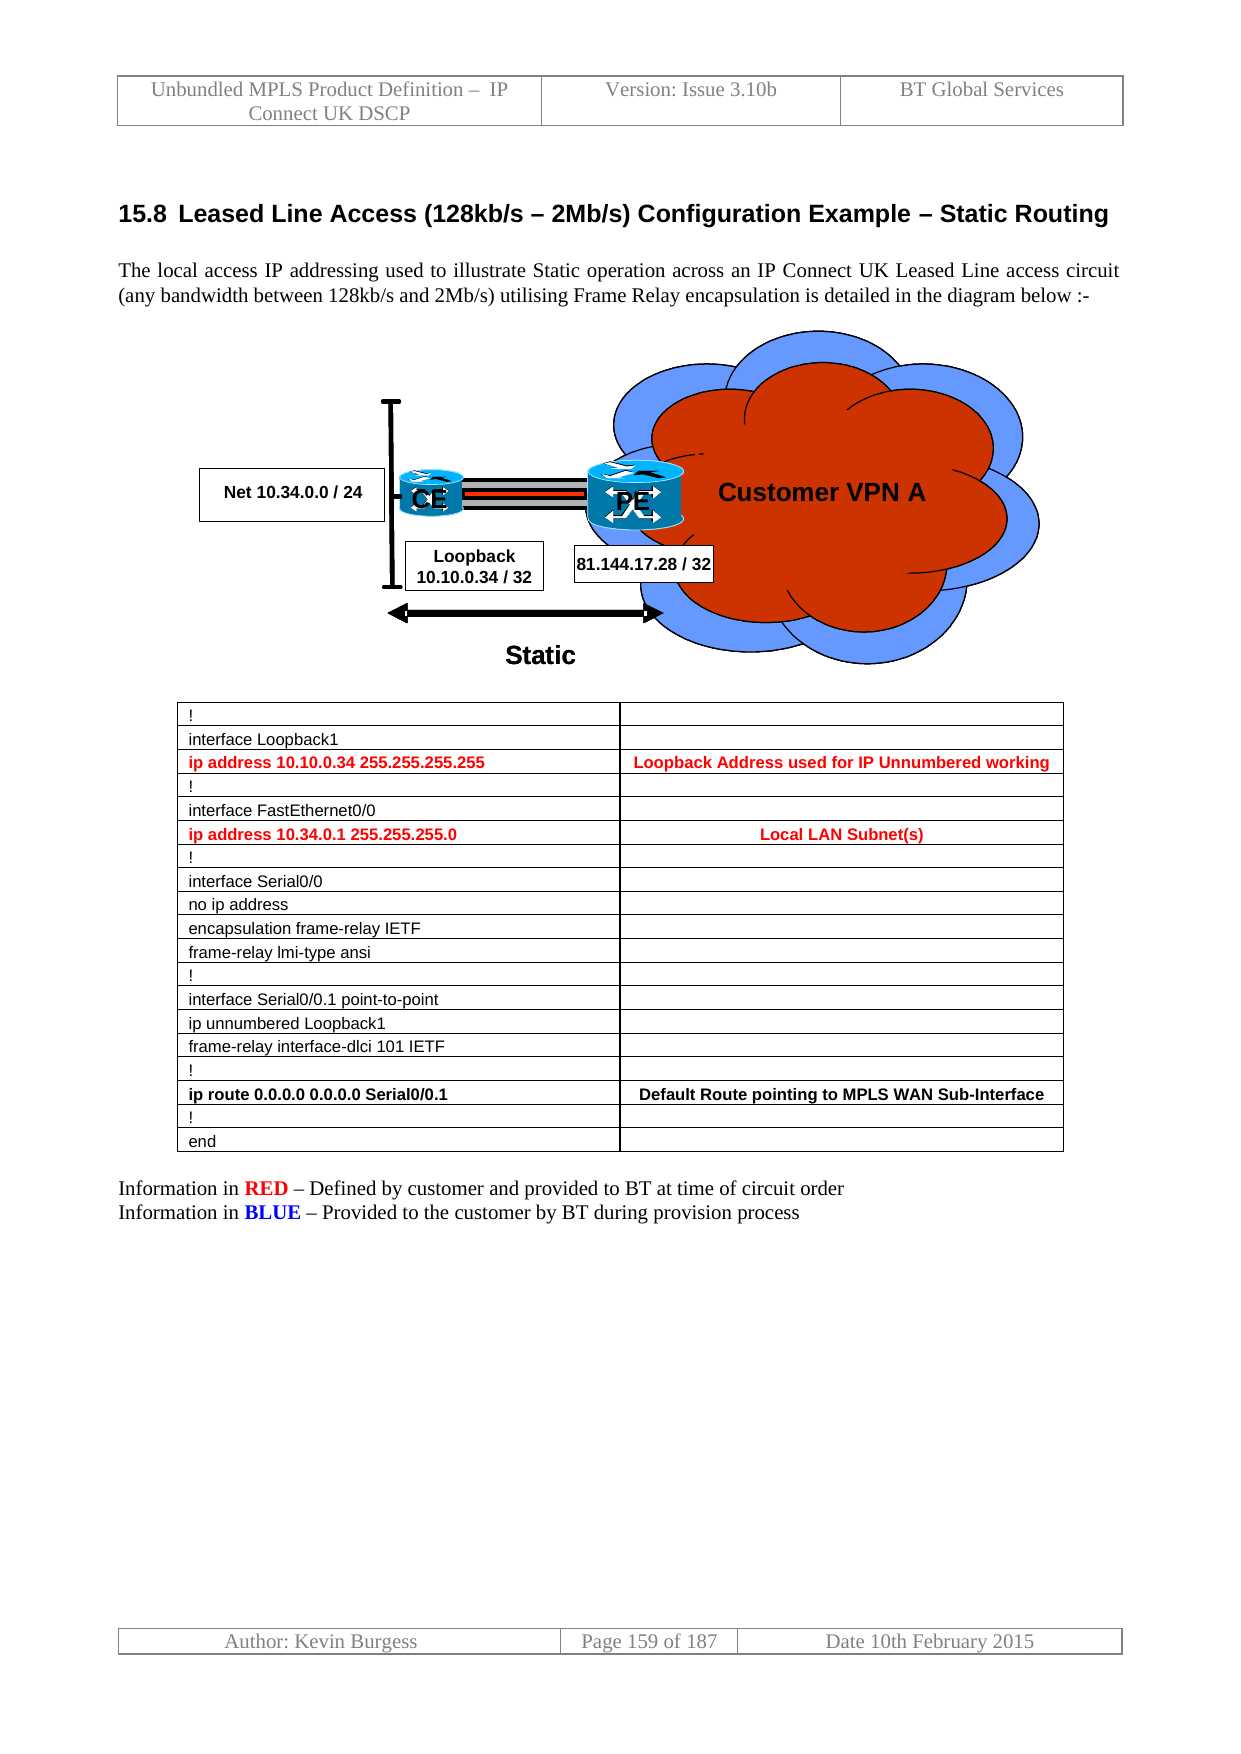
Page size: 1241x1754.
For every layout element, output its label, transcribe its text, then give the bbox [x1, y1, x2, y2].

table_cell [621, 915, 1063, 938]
subtitle Leased Line Access (128kb/s – 2Mb/s) Configuration Example – Static Routing [118, 199, 1122, 228]
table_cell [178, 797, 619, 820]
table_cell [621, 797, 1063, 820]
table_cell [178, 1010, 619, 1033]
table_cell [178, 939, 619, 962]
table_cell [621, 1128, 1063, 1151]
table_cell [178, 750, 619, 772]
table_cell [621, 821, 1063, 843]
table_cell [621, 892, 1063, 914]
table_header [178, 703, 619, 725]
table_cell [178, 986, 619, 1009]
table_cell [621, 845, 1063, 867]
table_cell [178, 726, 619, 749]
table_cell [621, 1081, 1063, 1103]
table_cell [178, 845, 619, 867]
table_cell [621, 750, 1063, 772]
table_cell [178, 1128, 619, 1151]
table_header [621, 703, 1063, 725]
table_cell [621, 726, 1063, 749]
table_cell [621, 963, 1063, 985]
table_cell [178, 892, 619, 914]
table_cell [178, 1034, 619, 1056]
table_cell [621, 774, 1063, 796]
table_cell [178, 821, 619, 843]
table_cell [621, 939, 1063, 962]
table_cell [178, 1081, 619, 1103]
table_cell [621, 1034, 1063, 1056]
text Information in RED – Defined by customer and provided to BT at time of circuit order [118, 1176, 1122, 1200]
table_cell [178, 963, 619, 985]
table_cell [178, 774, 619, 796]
text The local access IP addressing used to illustrate Static operation across an IP Connect UK Leased Line access circuit (any bandwidth between 128kb/s and 2Mb/s) utilising Frame Relay encapsulation is detailed in the diagram below :- [118, 258, 1122, 307]
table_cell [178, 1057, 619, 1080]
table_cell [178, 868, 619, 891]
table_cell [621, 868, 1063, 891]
text Information in BLUE – Provided to the customer by BT during provision process [118, 1200, 1122, 1224]
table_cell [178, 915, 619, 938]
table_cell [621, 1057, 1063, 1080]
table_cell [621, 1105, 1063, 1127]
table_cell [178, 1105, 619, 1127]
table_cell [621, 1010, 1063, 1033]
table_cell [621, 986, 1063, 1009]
